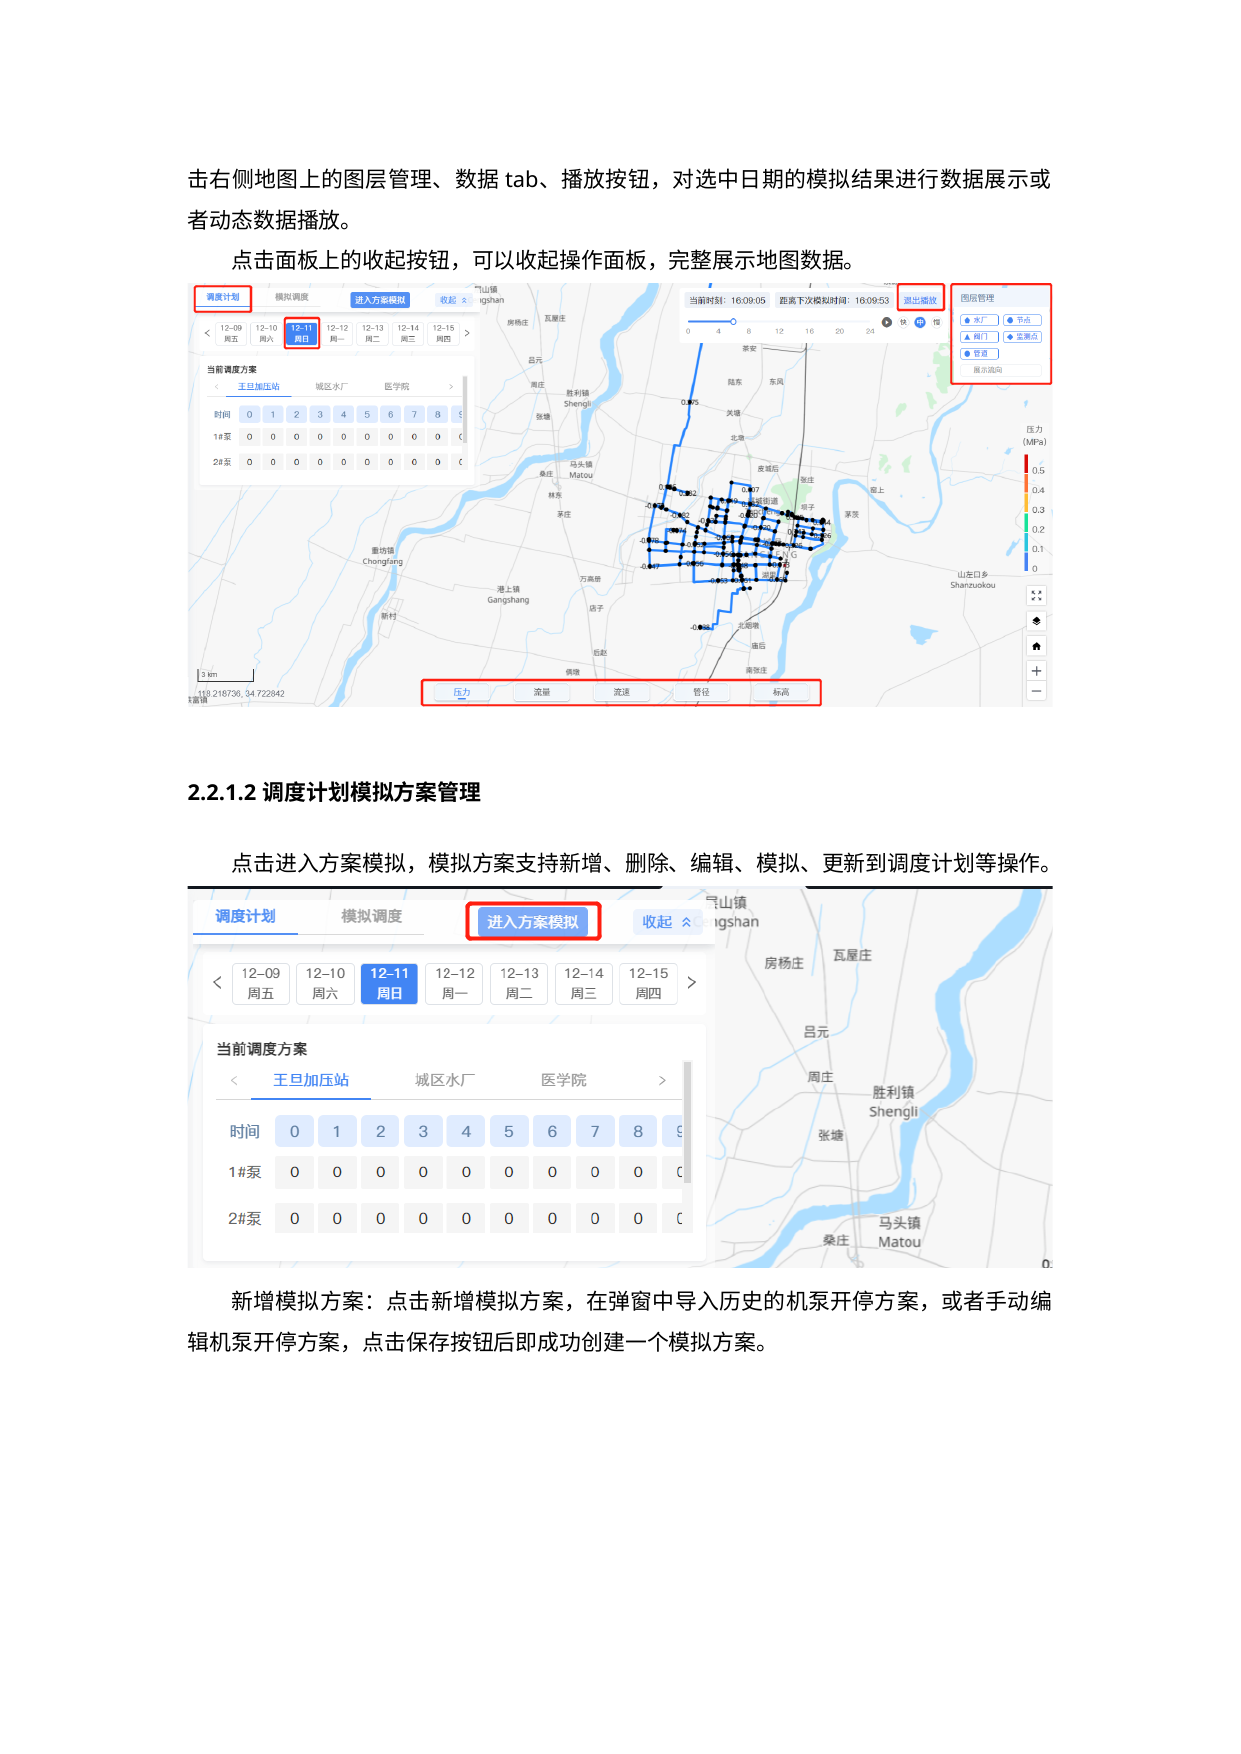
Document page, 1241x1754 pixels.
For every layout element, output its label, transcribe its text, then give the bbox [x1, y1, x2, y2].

subtitle 调度计划模拟方案管理 [187, 775, 1053, 807]
text 新增模拟方案：点击新增模拟方案，在弹窗中导入历史的机泵开停方案，或者手动编辑机泵开停方案，点击保存按钮后即成功创建一个模拟方案。 [187, 1283, 1053, 1357]
picture [187, 886, 1053, 1268]
text 点击进入方案模拟，模拟方案支持新增、删除、编辑、模拟、更新到调度计划等操作。 [187, 846, 1053, 878]
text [187, 162, 1053, 235]
text 点击面板上的收起按钮，可以收起操作面板，完整展示地图数据。 [187, 243, 1053, 276]
picture [187, 283, 1053, 707]
